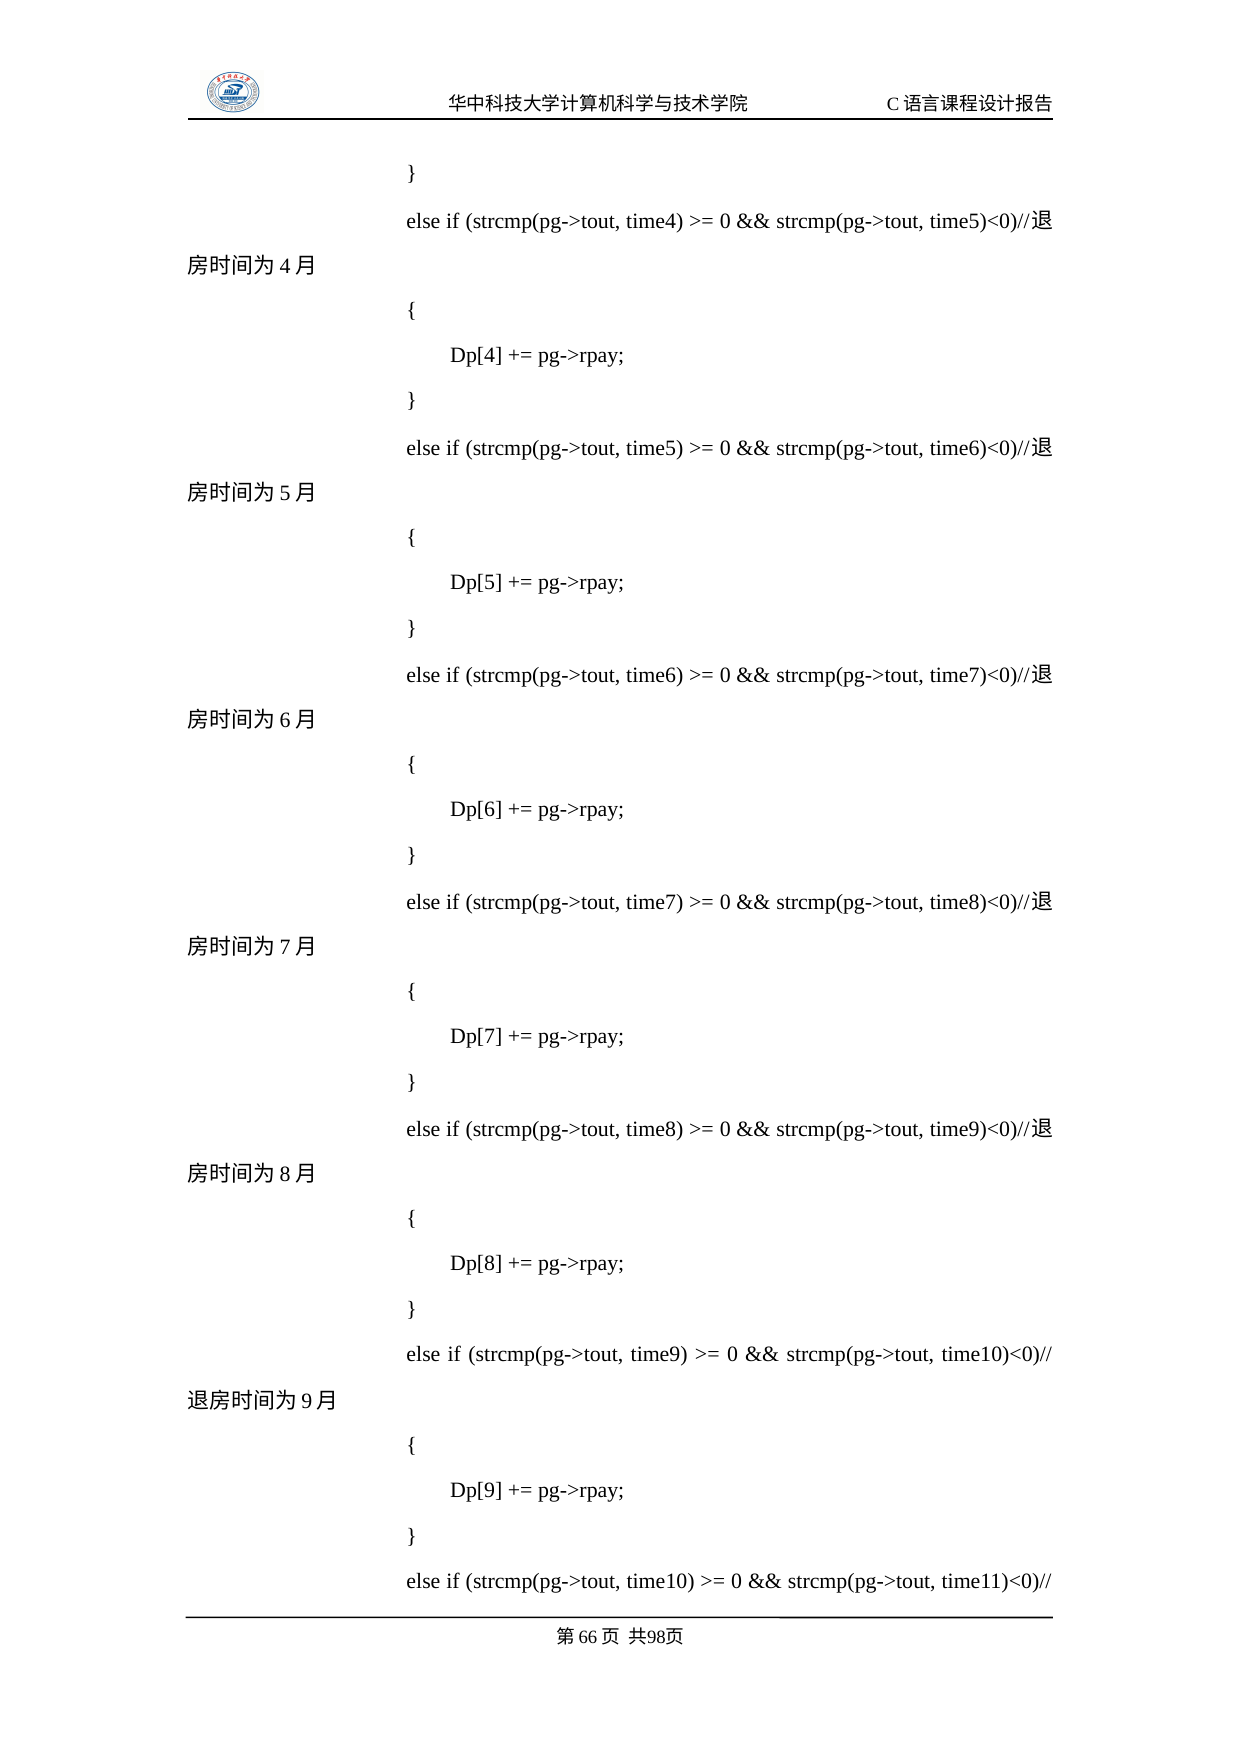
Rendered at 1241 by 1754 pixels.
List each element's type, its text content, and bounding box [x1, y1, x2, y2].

text } [187, 1059, 1053, 1104]
text else if (strcmp(pg->tout, time6) >= 0 && strcmp(pg->tout, time7)<0)//退房时间为6月 [187, 650, 1053, 741]
text } [187, 832, 1053, 877]
text { [187, 287, 1053, 332]
text } [187, 604, 1053, 650]
text else if (strcmp(pg->tout, time4) >= 0 && strcmp(pg->tout, time5)<0)//退房时间为4月 [187, 196, 1053, 287]
text else if (strcmp(pg->tout, time5) >= 0 && strcmp(pg->tout, time6)<0)//退房时间为5月 [187, 423, 1053, 514]
text else if (strcmp(pg->tout, time9) >= 0 && strcmp(pg->tout, time10)<0)//退房时间为9月 [187, 1331, 1053, 1422]
text Dp[4] += pg->rpay; [187, 332, 1053, 377]
text Dp[7] += pg->rpay; [187, 1013, 1053, 1059]
text { [187, 1195, 1053, 1240]
text } [187, 150, 1053, 196]
text Dp[5] += pg->rpay; [187, 559, 1053, 604]
text else if (strcmp(pg->tout, time8) >= 0 && strcmp(pg->tout, time9)<0)//退房时间为8月 [187, 1104, 1053, 1195]
picture [200, 70, 264, 113]
text Dp[6] += pg->rpay; [187, 786, 1053, 832]
text else if (strcmp(pg->tout, time7) >= 0 && strcmp(pg->tout, time8)<0)//退房时间为7月 [187, 877, 1053, 968]
text } [187, 1513, 1053, 1558]
text { [187, 1422, 1053, 1467]
text } [187, 377, 1053, 423]
text { [187, 514, 1053, 559]
text Dp[8] += pg->rpay; [187, 1240, 1053, 1286]
text { [187, 741, 1053, 786]
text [187, 1558, 1053, 1604]
text Dp[9] += pg->rpay; [187, 1467, 1053, 1513]
text { [187, 968, 1053, 1013]
text } [187, 1286, 1053, 1331]
